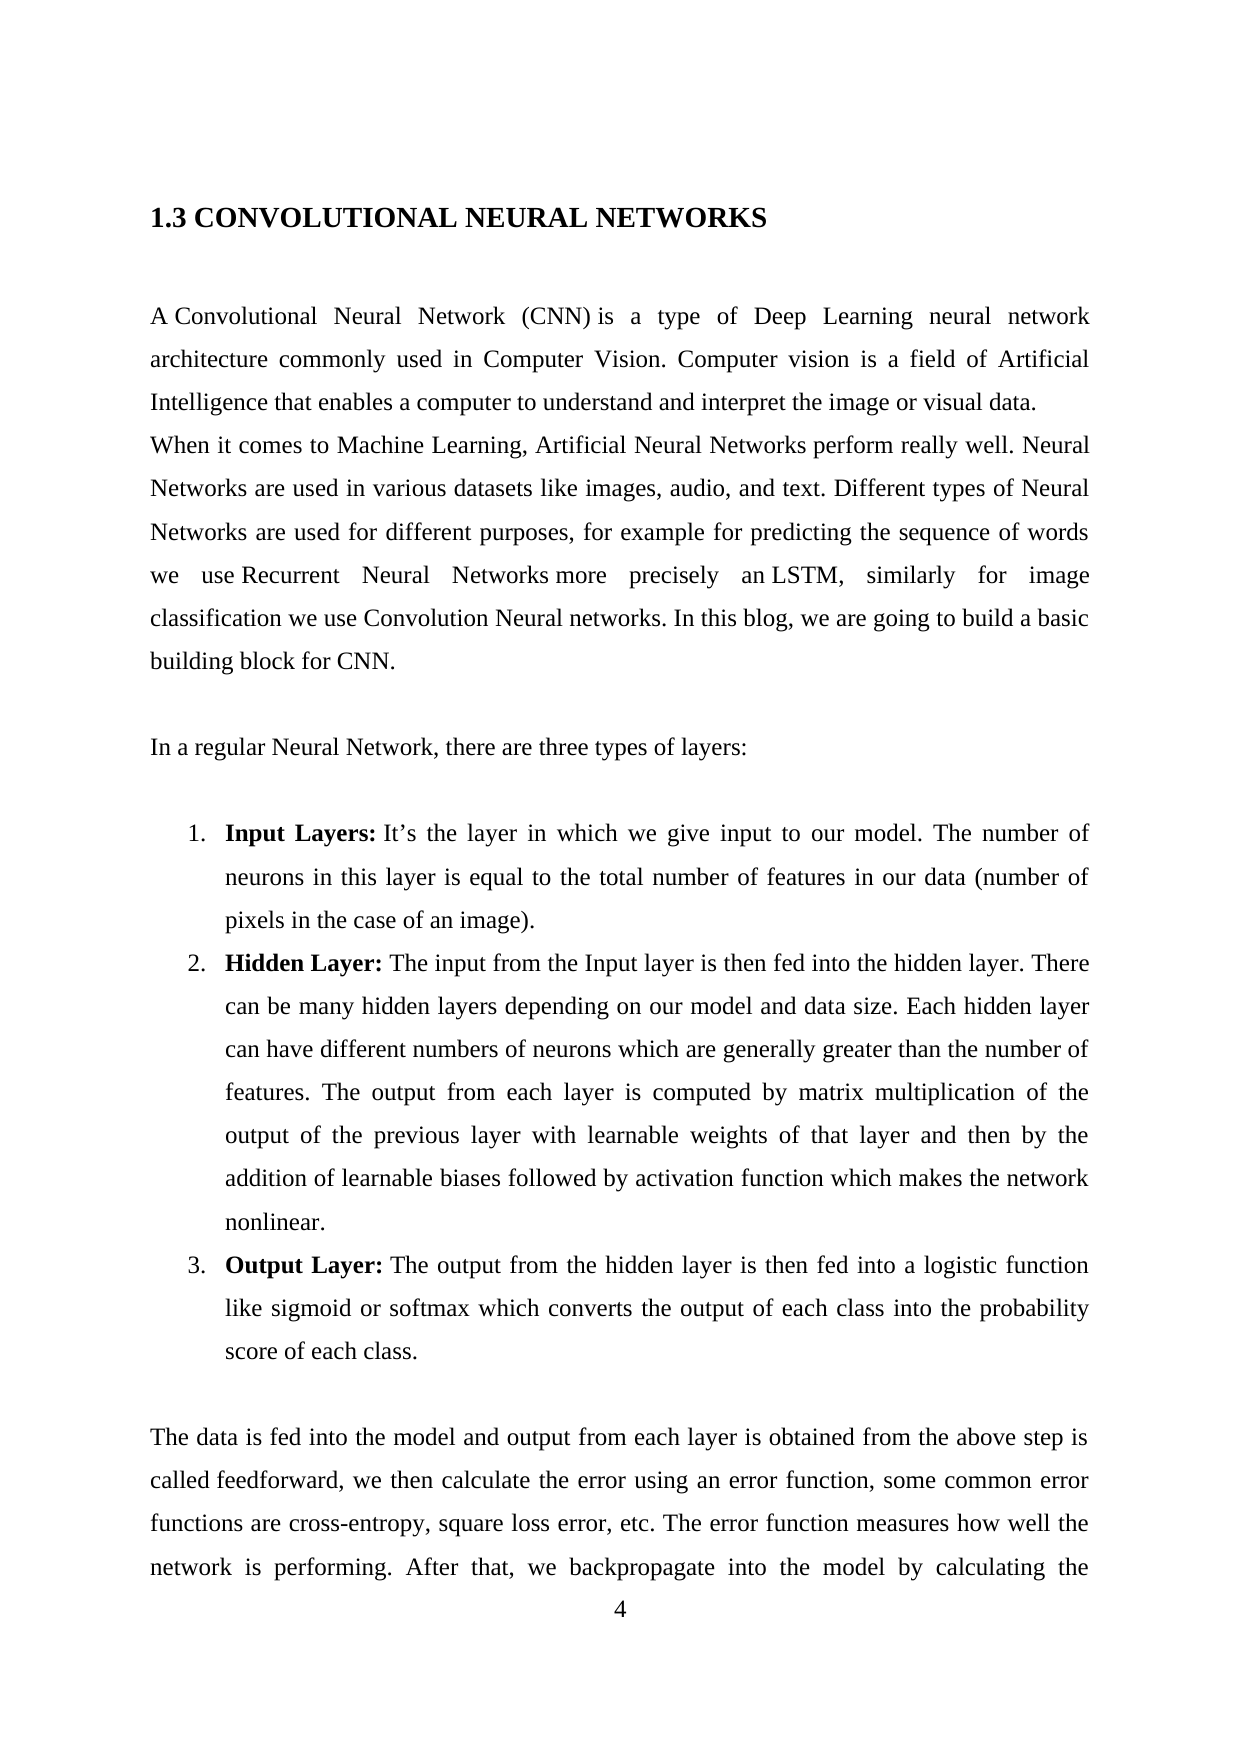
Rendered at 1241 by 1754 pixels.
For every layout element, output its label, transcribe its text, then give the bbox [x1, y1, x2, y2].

text When it comes to Machine Learning, Artificial Neural Networks perform really well. Neural Networks are used in various datasets like images, audio, and text. Different types of Neural Networks are used for different purposes, for example for predicting the sequence of words we use Recurrent Neural Networks more precisely an LSTM, similarly for image classification we use Convolution Neural networks. In this blog, we are going to build a basic building block for CNN. [150, 430, 1090, 675]
text 1.3 CONVOLUTIONAL NEURAL NETWORKS [150, 200, 1090, 234]
list Input Layers: It’s the layer in which we give input to our model. The number of neurons in this layer is equal to the total number of features in our data (number of pixels in the case of an image). [187, 818, 1090, 933]
text A Convolutional Neural Network (CNN) is a type of Deep Learning neural network architecture commonly used in Computer Vision. Computer vision is a field of Artificial Intelligence that enables a computer to understand and interpret the image or visual data. [150, 301, 1090, 416]
list Output Layer: The output from the hidden layer is then fed into a logistic function like sigmoid or softmax which converts the output of each class into the probability score of each class. [187, 1250, 1090, 1365]
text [150, 1422, 1090, 1580]
list Hidden Layer: The input from the Input layer is then fed into the hidden layer. There can be many hidden layers depending on our model and data size. Each hidden layer can have different numbers of neurons which are generally greater than the number of features. The output from each layer is computed by matrix multiplication of the output of the previous layer with learnable weights of that layer and then by the addition of learnable biases followed by activation function which makes the network nonlinear. [187, 948, 1090, 1235]
text In a regular Neural Network, there are three types of layers: [150, 732, 1090, 761]
